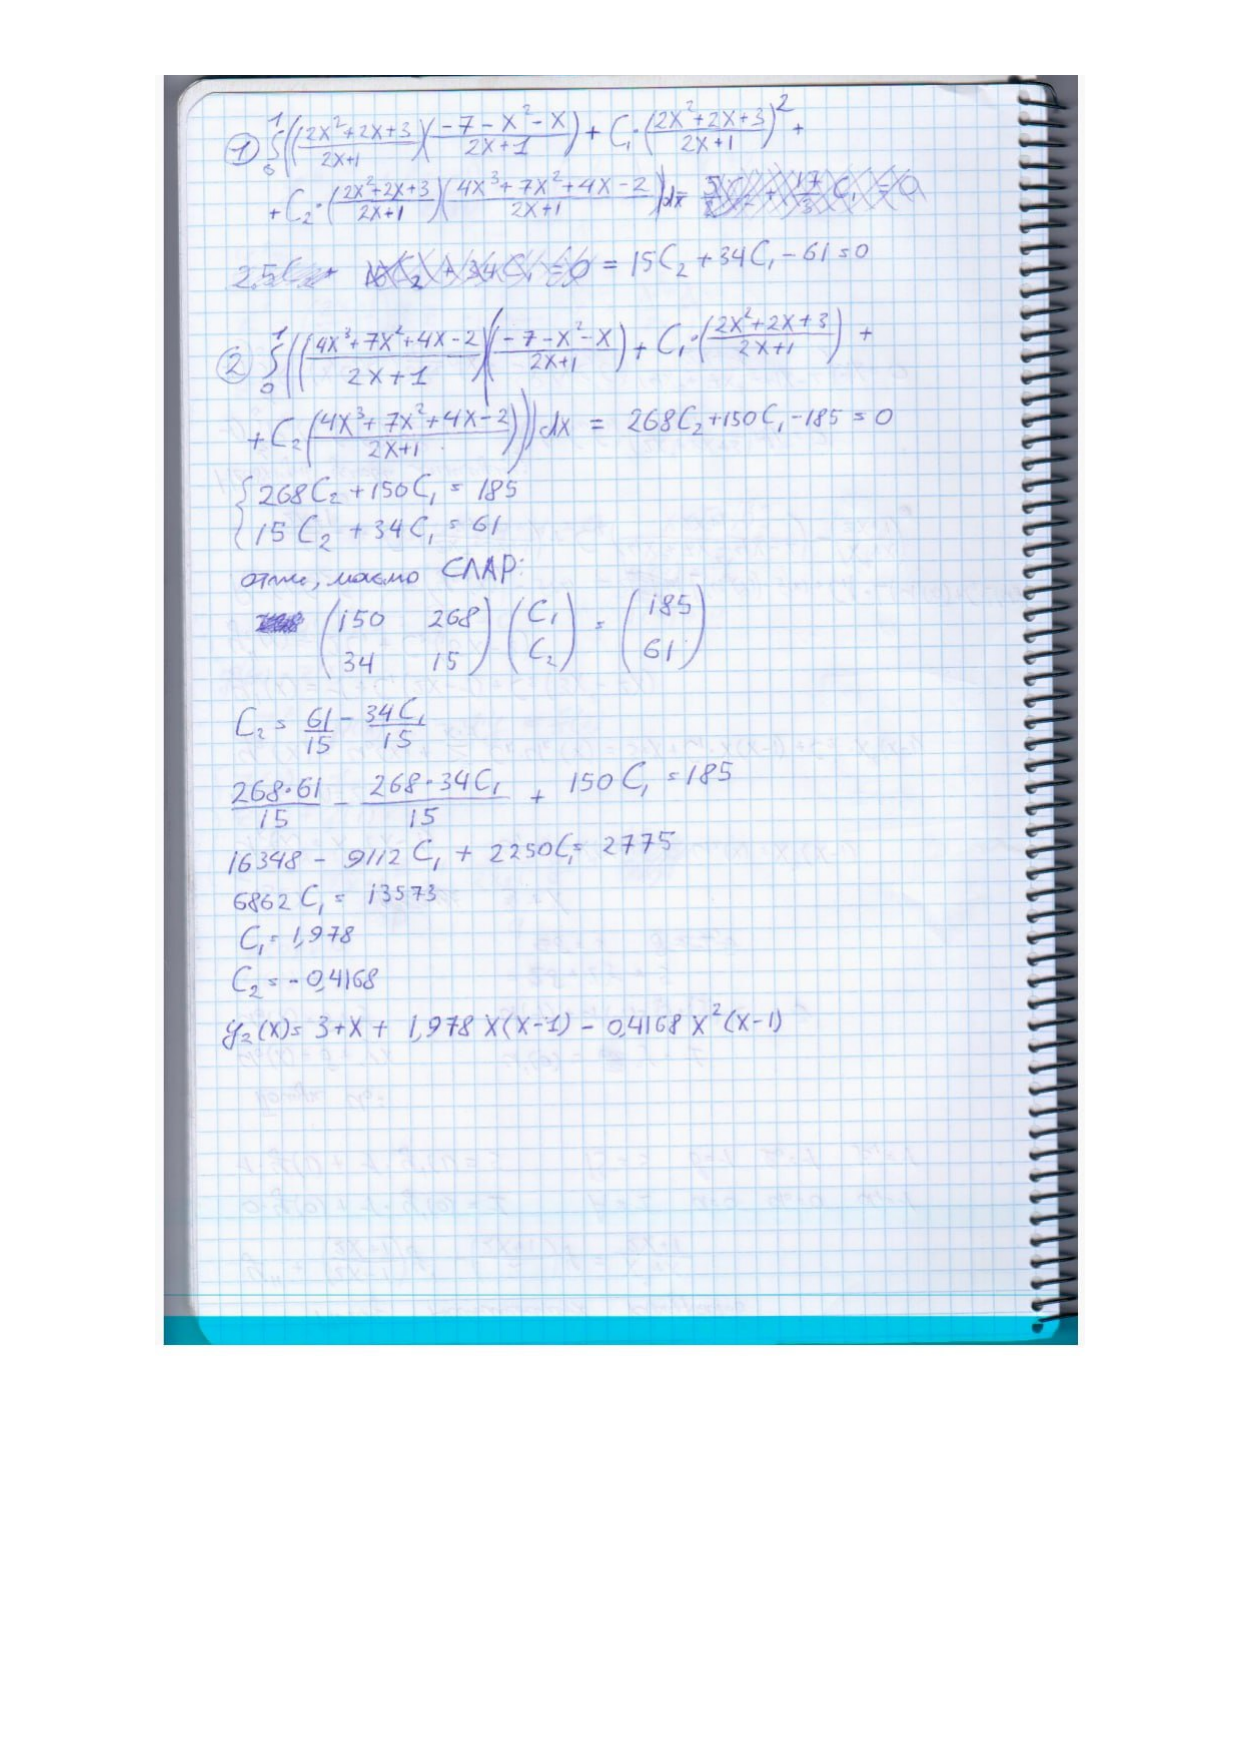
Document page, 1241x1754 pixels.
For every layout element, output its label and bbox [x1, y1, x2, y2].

picture [155, 75, 1086, 1356]
